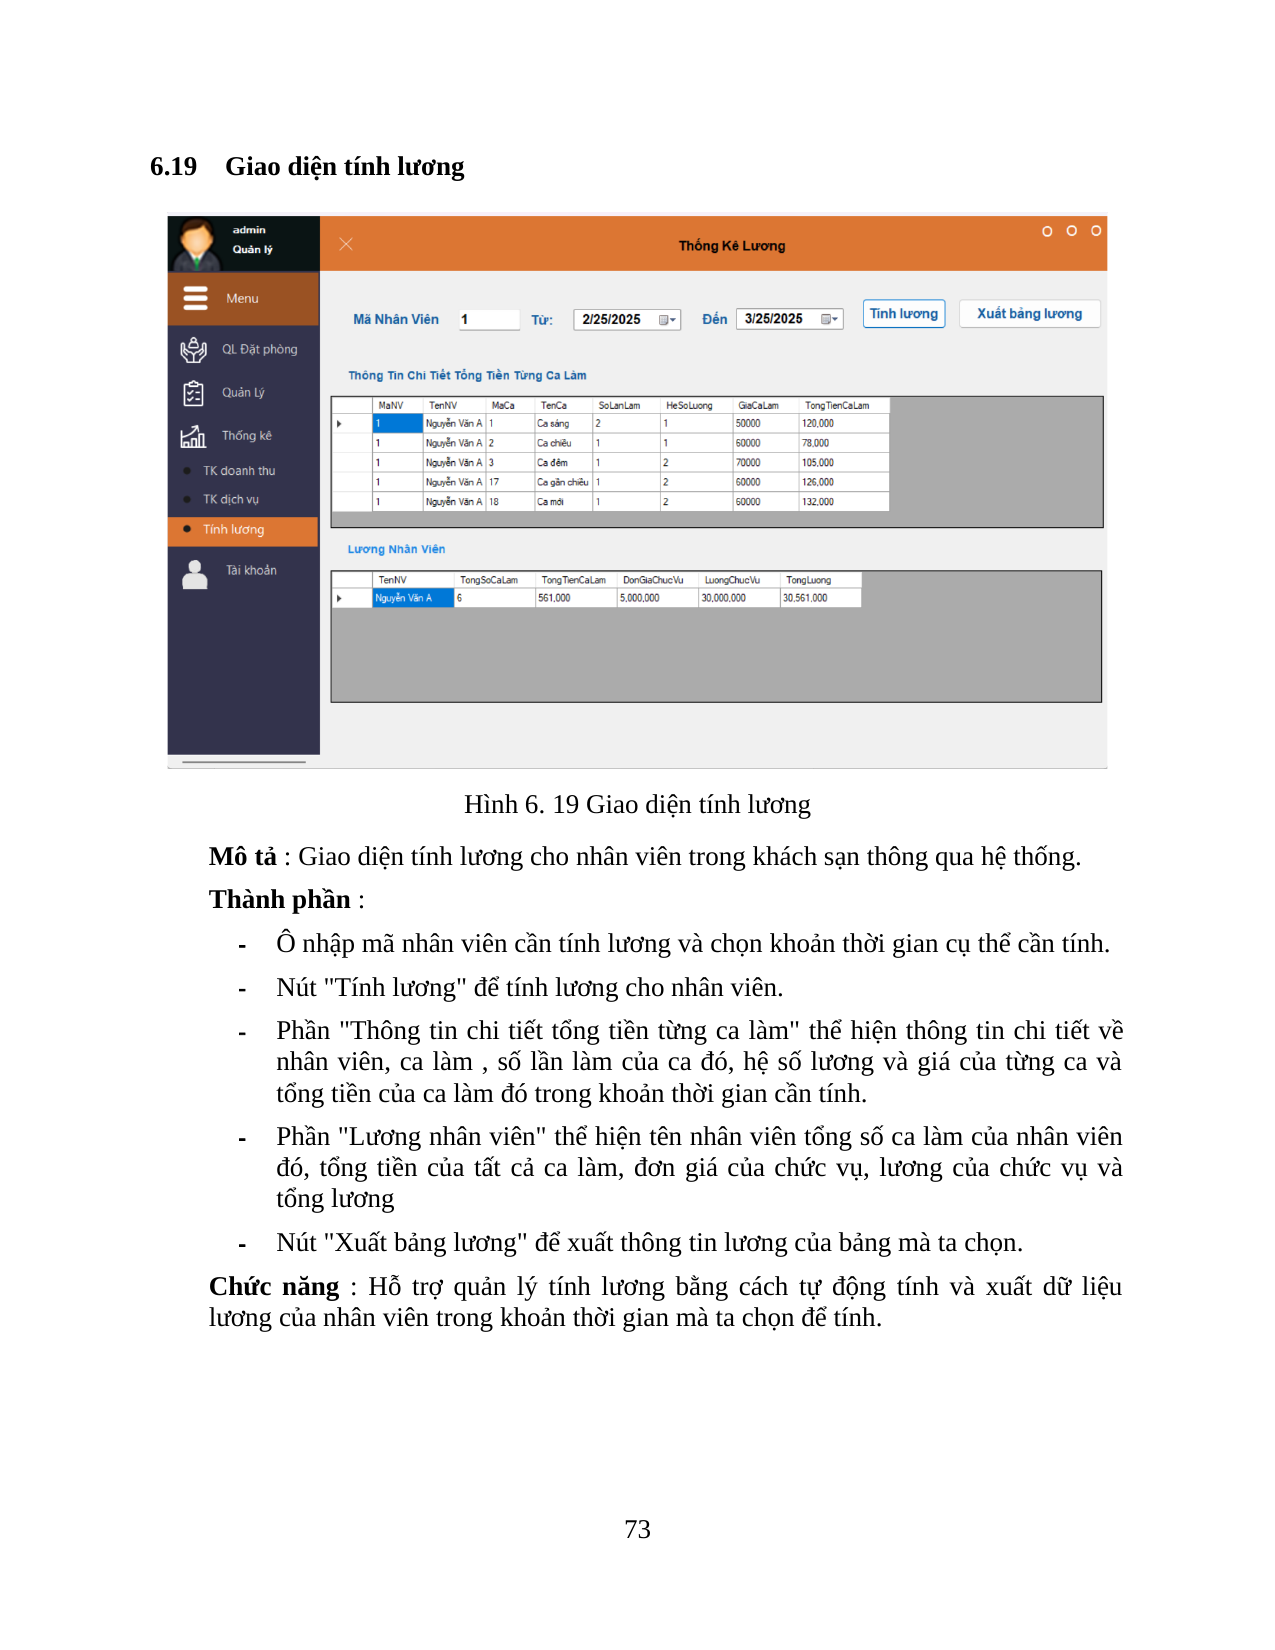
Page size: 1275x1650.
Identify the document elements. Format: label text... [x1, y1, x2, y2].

list Nút "Xuất bảng lương" để xuất thông tin lương của bảng mà ta chọn. [238, 1226, 1125, 1257]
text Hình 6. 19 Giao diện tính lương [150, 788, 1125, 819]
list Phần "Lương nhân viên" thể hiện tên nhân viên tổng số ca làm của nhân viên đó, tổng tiền của tất cả ca làm, đơn giá của chức vụ, lương của chức vụ và tổng lương [238, 1120, 1125, 1214]
picture [167, 212, 1108, 769]
list Nút "Tính lương" để tính lương cho nhân viên. [238, 971, 1125, 1002]
list Ô nhập mã nhân viên cần tính lương và chọn khoản thời gian cụ thể cần tính. [238, 927, 1125, 958]
list Phần "Thông tin chi tiết tổng tiền từng ca làm" thể hiện thông tin chi tiết về nhân viên, ca làm , số lần làm của ca đó, hệ số lương và giá của từng ca và tổng tiền của ca làm đó trong khoản thời gian cần tính. [238, 1014, 1125, 1108]
list Mô tả : Giao diện tính lương cho nhân viên trong khách sạn thông qua hệ thống. [208, 840, 1125, 871]
list Thành phần : [208, 883, 1125, 914]
list Chức năng : Hỗ trợ quản lý tính lương bằng cách tự động tính và xuất dữ liệu lương của nhân viên trong khoản thời gian mà ta chọn để tính. [208, 1270, 1125, 1332]
subtitle Giao diện tính lương [150, 150, 1125, 181]
